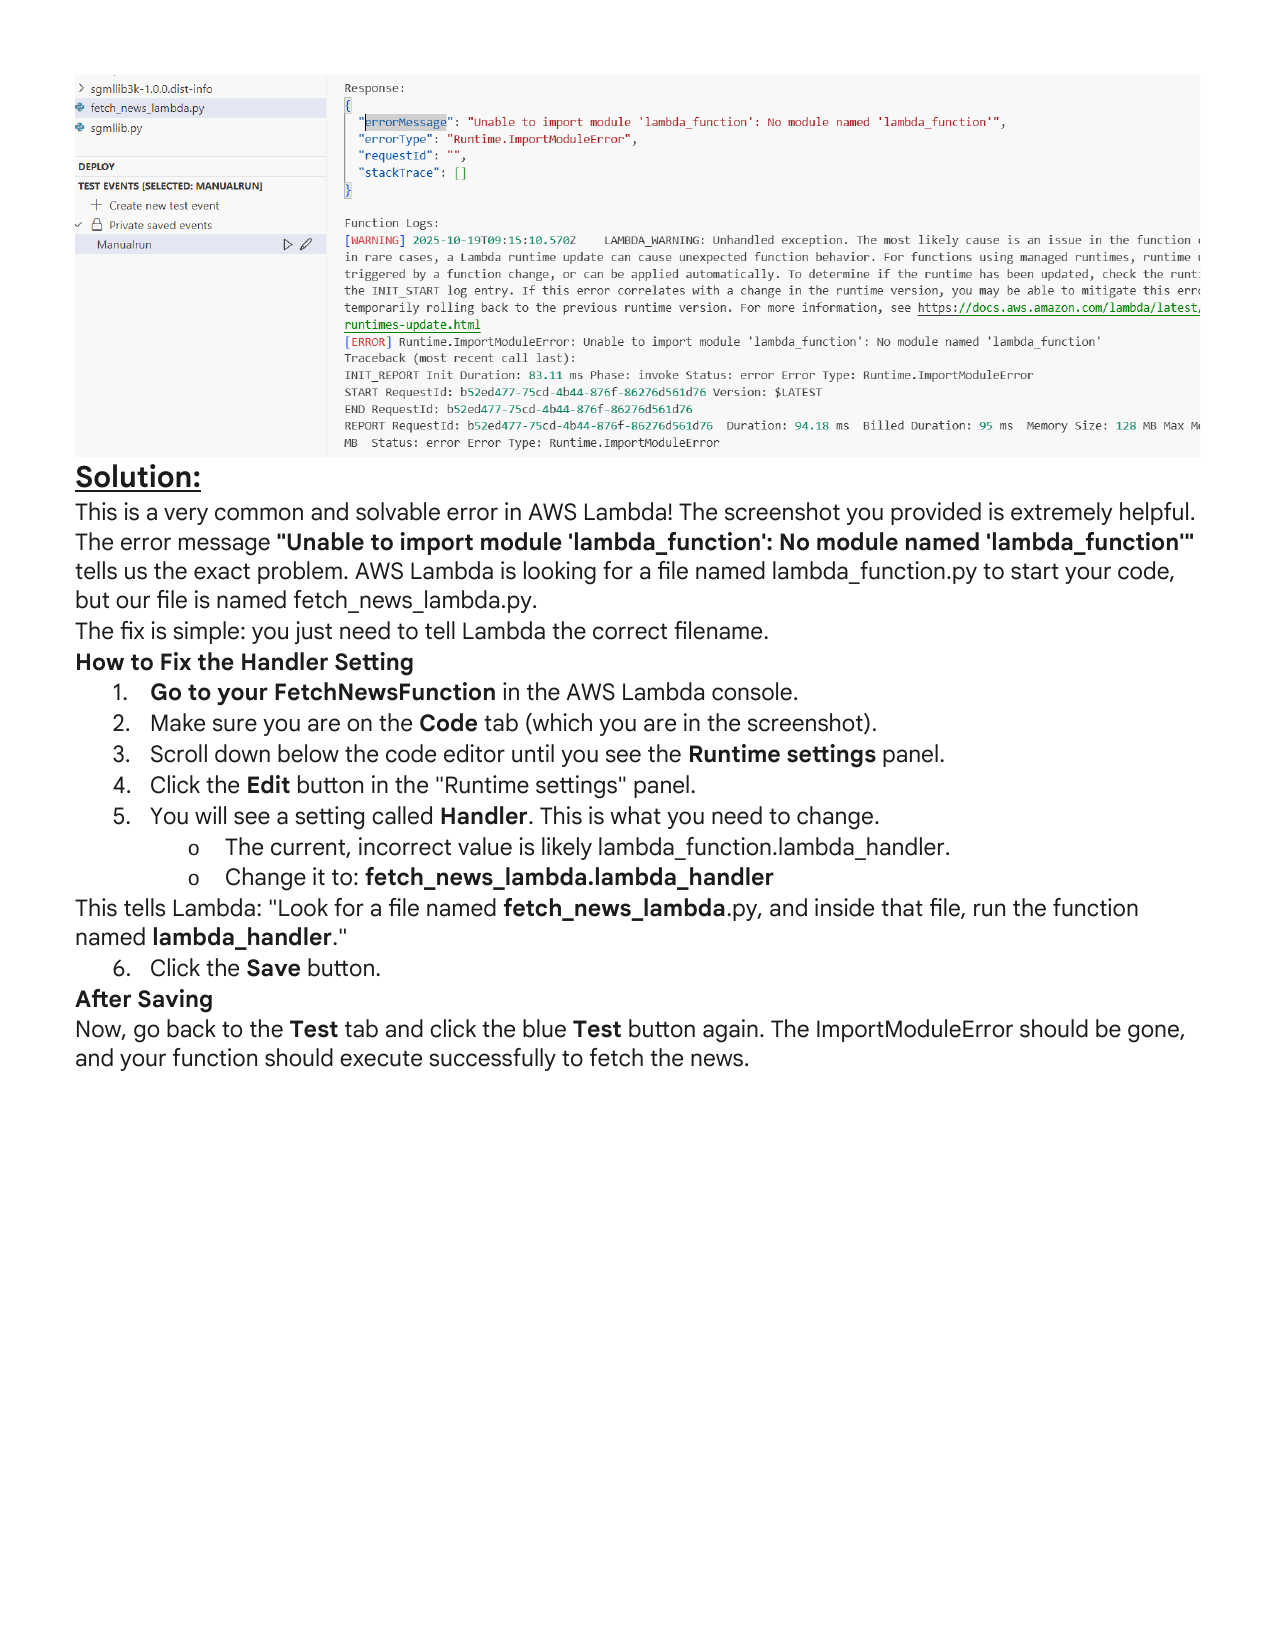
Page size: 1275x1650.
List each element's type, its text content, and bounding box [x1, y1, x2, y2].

text How to Fix the Handler Setting [75, 648, 1200, 677]
text Now, go back to the Test tab and click the blue Test button again. The ImportModuleError should be gone, and your function should execute successfully to fetch the news. [75, 1016, 1200, 1073]
text This is a very common and solvable error in AWS Lambda! The screenshot you provided is extremely helpful. [75, 498, 1200, 527]
list Make sure you are on the Code tab (which you are in the screenshot). [112, 709, 1200, 738]
text Solution: [75, 459, 1200, 496]
text This tells Lambda: "Look for a file named fetch_news_lambda.py, and inside that file, run the function named lambda_handler." [75, 894, 1200, 952]
list You will see a setting called Handler. This is what you need to change. [112, 802, 1200, 831]
list The current, incorrect value is likely lambda_function.lambda_handler. [187, 833, 1200, 862]
text The fix is simple: you just need to tell Lambda the correct filename. [75, 617, 1200, 646]
list Go to your FetchNewsFunction in the AWS Lambda console. [112, 679, 1200, 707]
list Change it to: fetch_news_lambda.lambda_handler [187, 864, 1200, 892]
text After Saving [75, 985, 1200, 1014]
text The error message "Unable to import module 'lambda_function': No module named 'lambda_function'" tells us the exact problem. AWS Lambda is looking for a file named lambda_function.py to start your code, but our file is named fetch_news_lambda.py. [75, 529, 1200, 615]
list Click the Save button. [112, 954, 1200, 983]
list Click the Edit button in the "Runtime settings" panel. [112, 771, 1200, 800]
list Scroll down below the code editor until you see the Runtime settings panel. [112, 740, 1200, 769]
picture [75, 75, 1200, 457]
